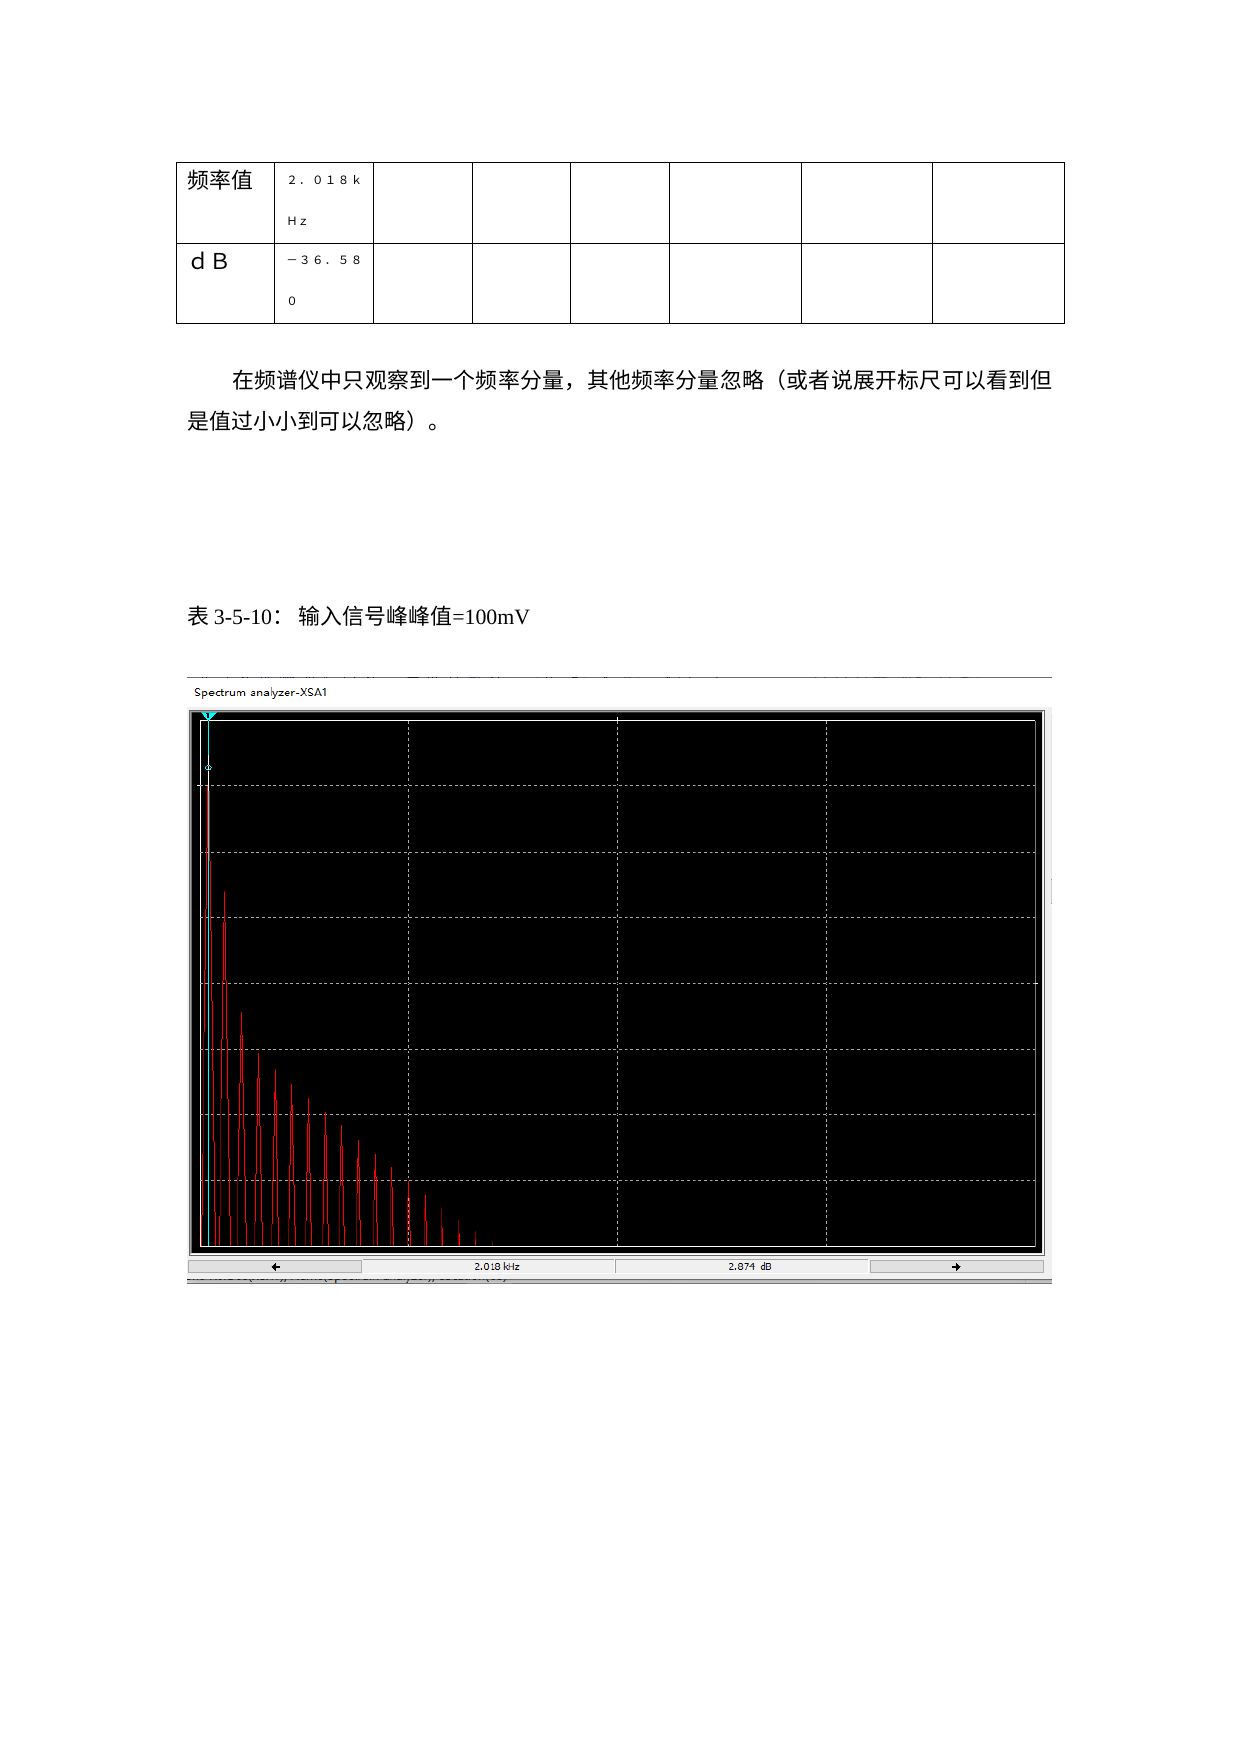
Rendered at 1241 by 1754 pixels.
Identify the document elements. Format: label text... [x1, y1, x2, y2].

table_cell [571, 244, 669, 323]
table_cell [670, 163, 801, 242]
table_cell [933, 163, 1064, 242]
table_cell [473, 244, 570, 323]
table_cell 频率值 [177, 163, 274, 242]
table_cell [933, 244, 1064, 323]
picture [187, 677, 1052, 1284]
table_cell [571, 163, 669, 242]
table_cell [374, 244, 472, 323]
table_cell [802, 244, 932, 323]
table_cell [374, 163, 472, 242]
table_cell －３６．５８０ [275, 244, 373, 323]
table_cell ２．０１８ｋＨｚ [275, 163, 373, 242]
table_cell [670, 244, 801, 323]
table_cell ｄＢ [177, 244, 274, 323]
table_cell [802, 163, 932, 242]
text 表3-5-10： 输入信号峰峰值=100mV [187, 599, 1053, 631]
text 在频谱仪中只观察到一个频率分量，其他频率分量忽略（或者说展开标尺可以看到但是值过小小到可以忽略）。 [187, 363, 1053, 436]
table_cell [473, 163, 570, 242]
